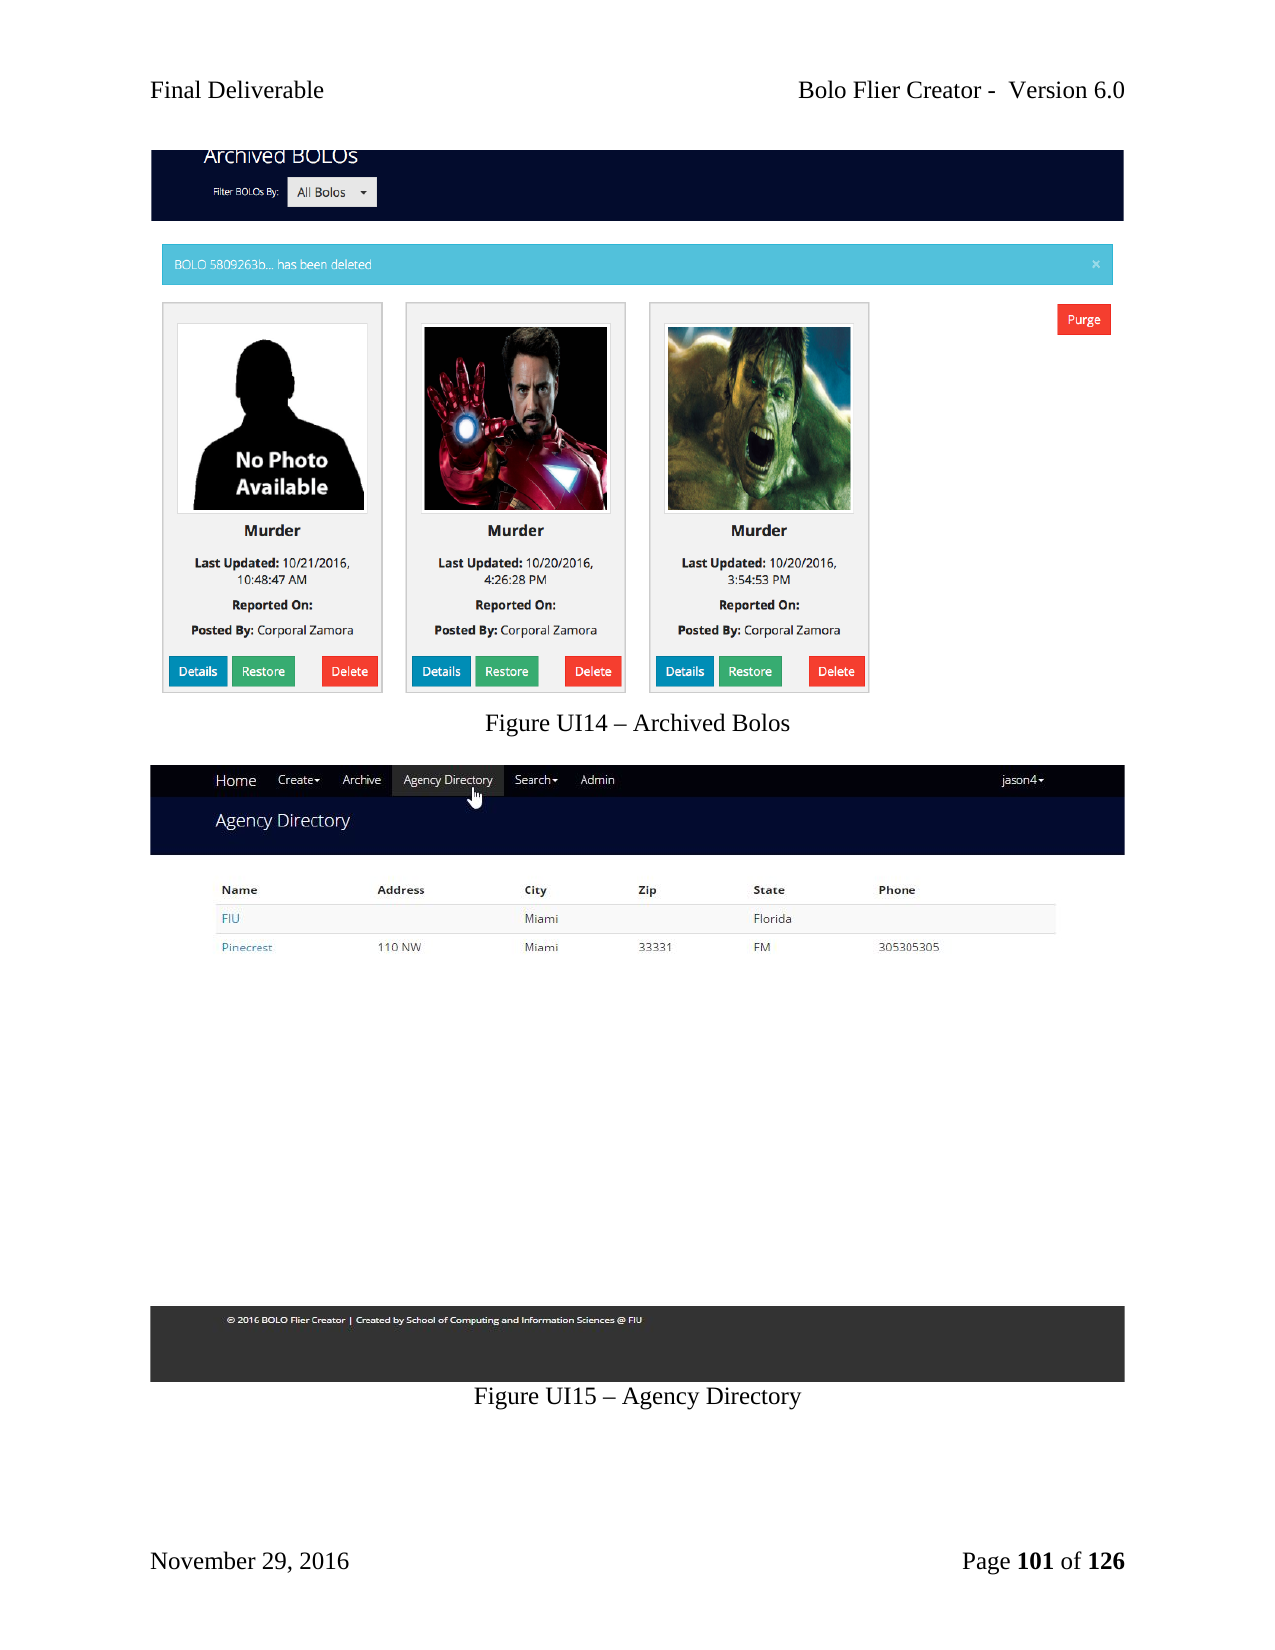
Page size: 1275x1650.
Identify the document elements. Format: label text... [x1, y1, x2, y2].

text Figure UI15 – Agency Directory [150, 1382, 1125, 1410]
picture [151, 150, 1124, 709]
text Figure UI14 – Archived Bolos [150, 708, 1125, 737]
picture [150, 765, 1125, 1382]
